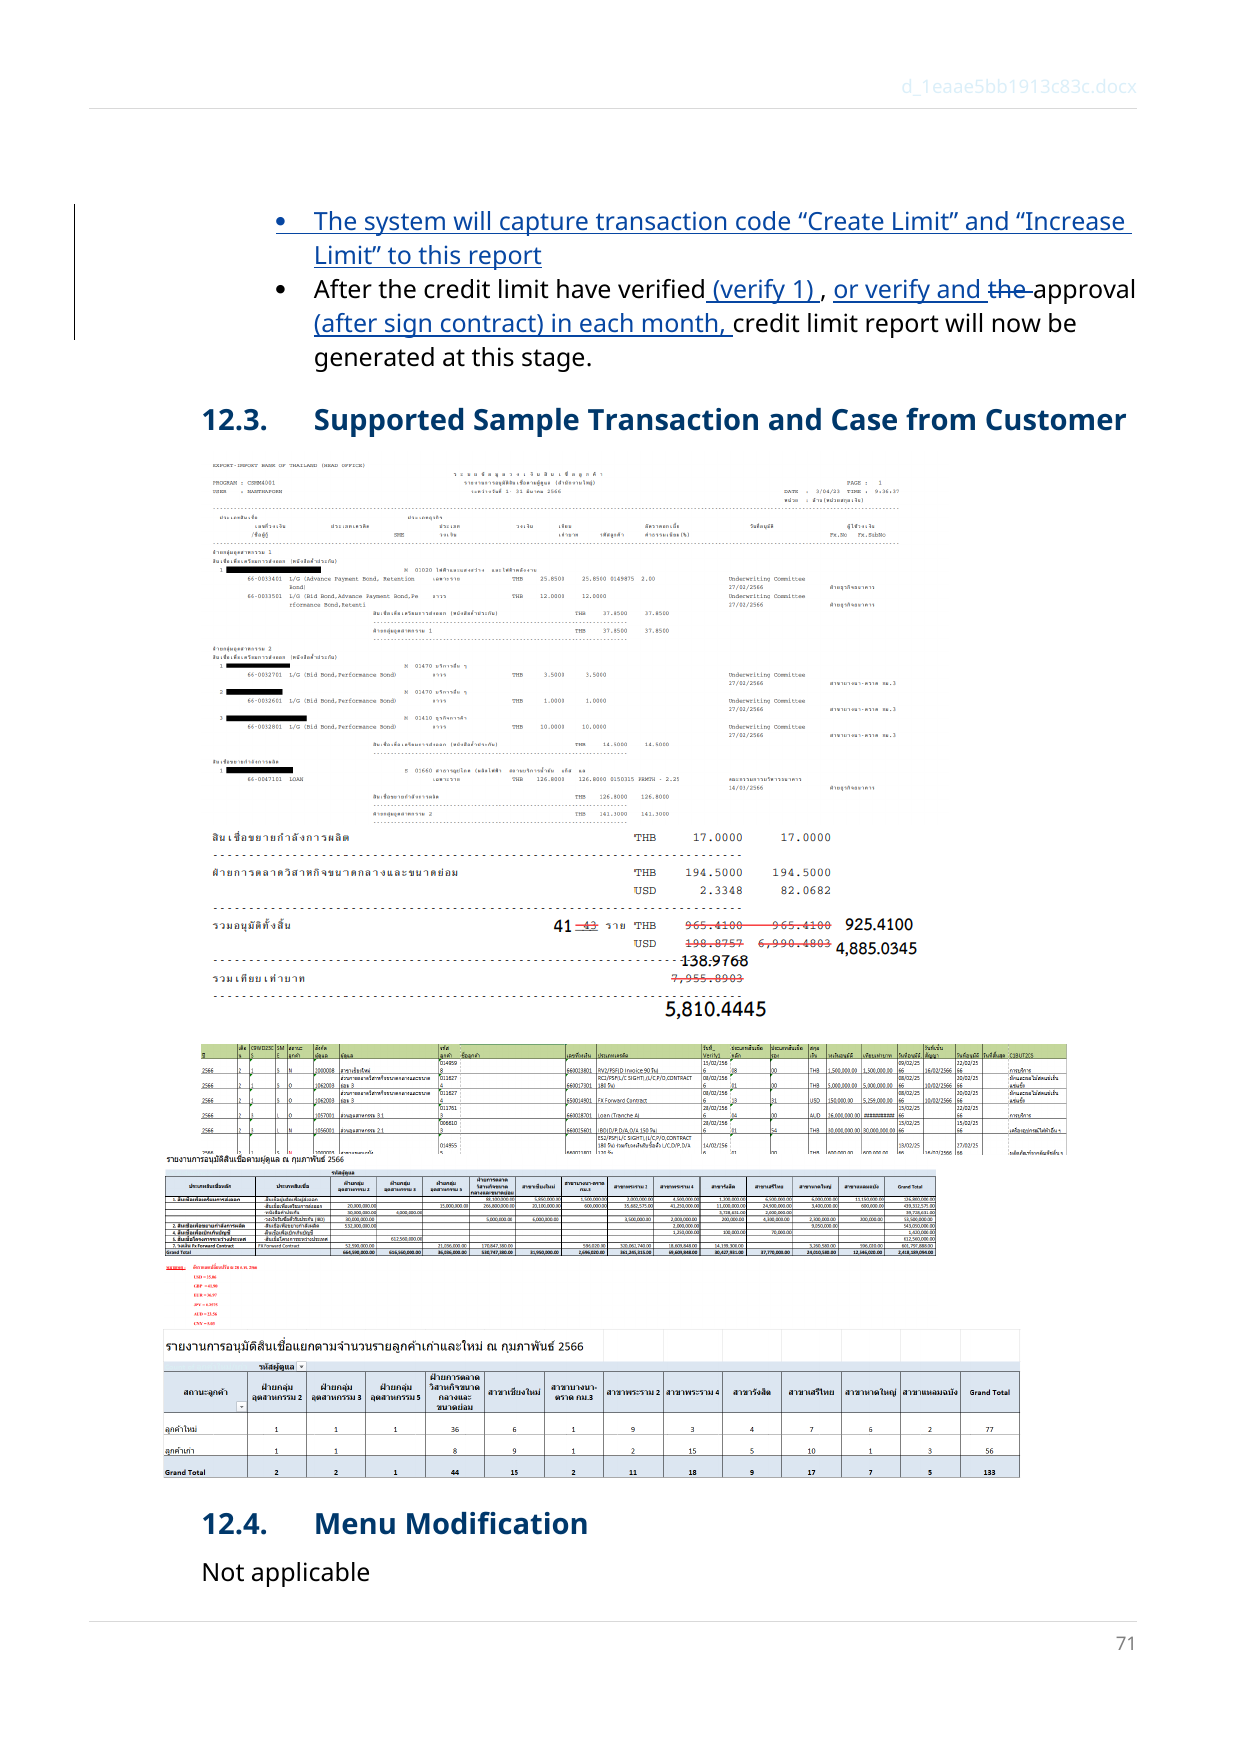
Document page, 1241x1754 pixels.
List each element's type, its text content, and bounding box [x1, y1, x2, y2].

list After the credit limit have verified, approval credit limit report will now be generated at this stage. [276, 272, 1137, 374]
picture [163, 451, 1070, 1478]
subtitle Supported Sample Transaction and Case from Customer [201, 399, 1137, 439]
text Not applicable [201, 1555, 1137, 1589]
subtitle Menu Modification [201, 1503, 1137, 1543]
